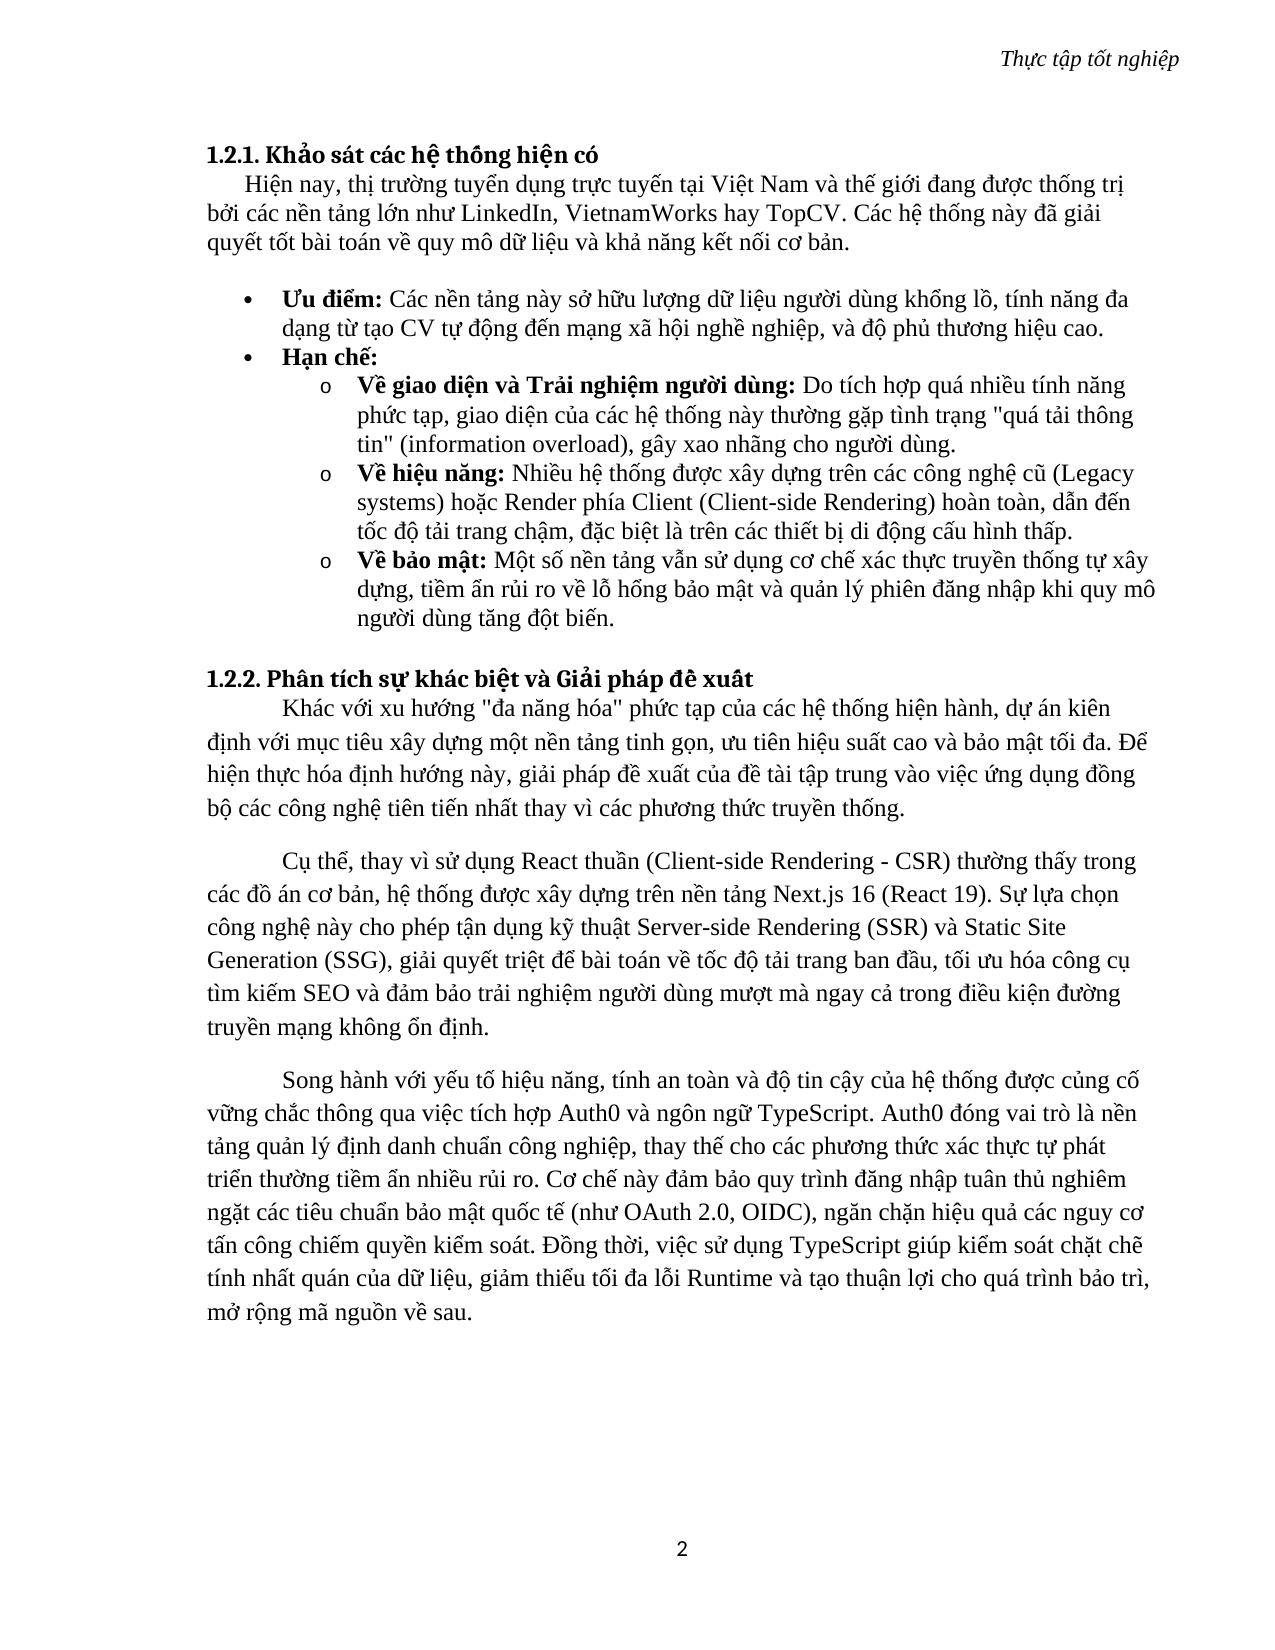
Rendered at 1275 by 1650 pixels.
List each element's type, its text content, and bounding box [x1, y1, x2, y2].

text Song hành với yếu tố hiệu năng, tính an toàn và độ tin cậy của hệ thống được củng cố vững chắc thông qua việc tích hợp Auth0 và ngôn ngữ TypeScript. Auth0 đóng vai trò là nền tảng quản lý định danh chuẩn công nghiệp, thay thế cho các phương thức xác thực tự phát triển thường tiềm ẩn nhiều rủi ro. Cơ chế này đảm bảo quy trình đăng nhập tuân thủ nghiêm ngặt các tiêu chuẩn bảo mật quốc tế (như OAuth 2.0, OIDC), ngăn chặn hiệu quả các nguy cơ tấn công chiếm quyền kiểm soát. Đồng thời, việc sử dụng TypeScript giúp kiểm soát chặt chẽ tính nhất quán của dữ liệu, giảm thiểu tối đa lỗi Runtime và tạo thuận lợi cho quá trình bảo trì, mở rộng mã nguồn về sau. [207, 1065, 1157, 1325]
text Hiện nay, thị trường tuyển dụng trực tuyến tại Việt Nam và thế giới đang được thống trị bởi các nền tảng lớn như LinkedIn, VietnamWorks hay TopCV. Các hệ thống này đã giải quyết tốt bài toán về quy mô dữ liệu và khả năng kết nối cơ bản. [207, 169, 1157, 256]
text Cụ thể, thay vì sử dụng React thuần (Client-side Rendering - CSR) thường thấy trong các đồ án cơ bản, hệ thống được xây dựng trên nền tảng Next.js 16 (React 19). Sự lựa chọn công nghệ này cho phép tận dụng kỹ thuật Server-side Rendering (SSR) và Static Site Generation (SSG), giải quyết triệt để bài toán về tốc độ tải trang ban đầu, tối ưu hóa công cụ tìm kiếm SEO và đảm bảo trải nghiệm người dùng mượt mà ngay cả trong điều kiện đường truyền mạng không ổn định. [207, 846, 1157, 1040]
subtitle 1.2.1. Khảo sát các hệ thống hiện có [207, 141, 1157, 169]
list Về hiệu năng: Nhiều hệ thống được xây dựng trên các công nghệ cũ (Legacy systems) hoặc Render phía Client (Client-side Rendering) hoàn toàn, dẫn đến tốc độ tải trang chậm, đặc biệt là trên các thiết bị di động cấu hình thấp. [319, 458, 1157, 545]
subtitle 1.2.2. Phân tích sự khác biệt và Giải pháp đề xuất [207, 665, 1157, 693]
list Về giao diện và Trải nghiệm người dùng: Do tích hợp quá nhiều tính năng phức tạp, giao diện của các hệ thống này thường gặp tình trạng "quá tải thông tin" (information overload), gây xao nhãng cho người dùng. [319, 371, 1157, 458]
list Ưu điểm: Các nền tảng này sở hữu lượng dữ liệu người dùng khổng lồ, tính năng đa dạng từ tạo CV tự động đến mạng xã hội nghề nghiệp, và độ phủ thương hiệu cao. [244, 284, 1157, 342]
list Hạn chế: [244, 342, 1157, 371]
list Về bảo mật: Một số nền tảng vẫn sử dụng cơ chế xác thực truyền thống tự xây dựng, tiềm ẩn rủi ro về lỗ hổng bảo mật và quản lý phiên đăng nhập khi quy mô người dùng tăng đột biến. [319, 545, 1157, 632]
text Khác với xu hướng "đa năng hóa" phức tạp của các hệ thống hiện hành, dự án kiên định với mục tiêu xây dựng một nền tảng tinh gọn, ưu tiên hiệu suất cao và bảo mật tối đa. Để hiện thực hóa định hướng này, giải pháp đề xuất của đề tài tập trung vào việc ứng dụng đồng bộ các công nghệ tiên tiến nhất thay vì các phương thức truyền thống. [207, 693, 1157, 821]
